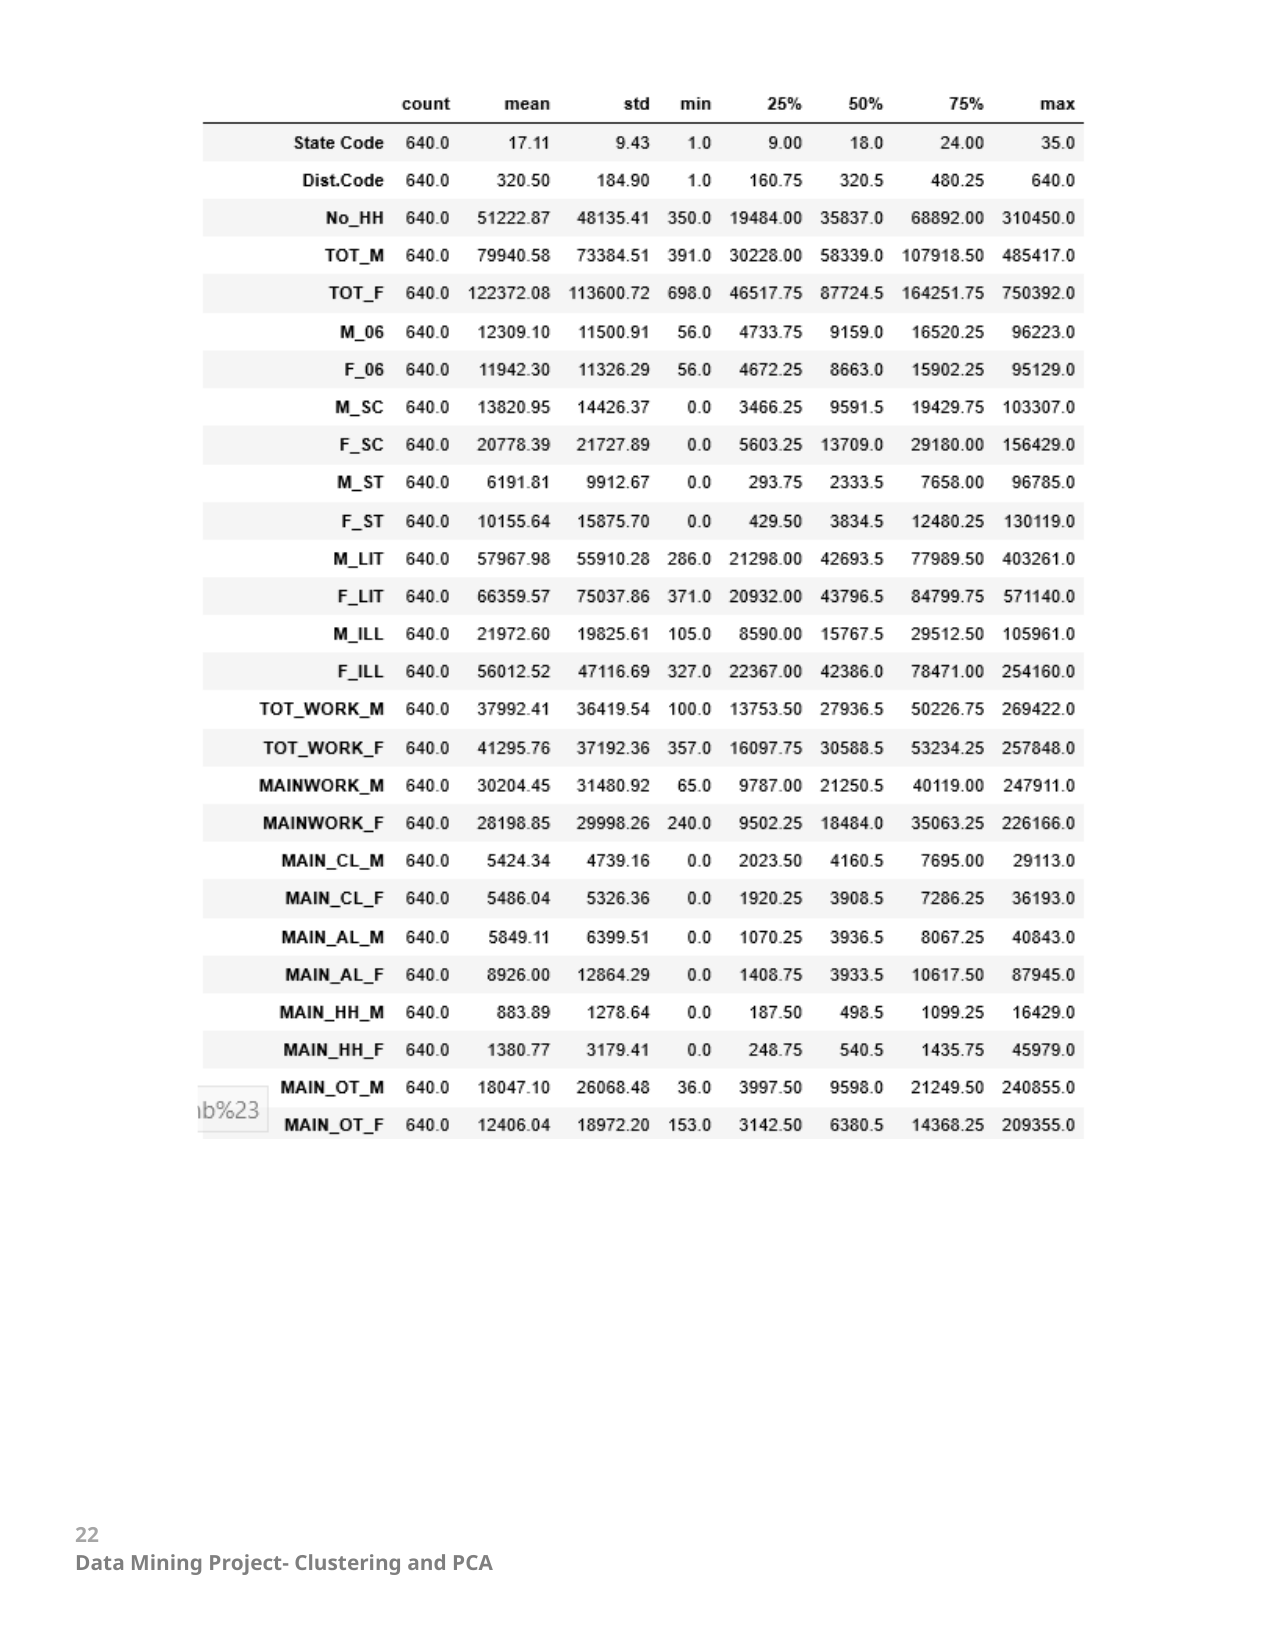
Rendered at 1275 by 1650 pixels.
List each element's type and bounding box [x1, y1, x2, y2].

picture [197, 75, 1153, 1139]
